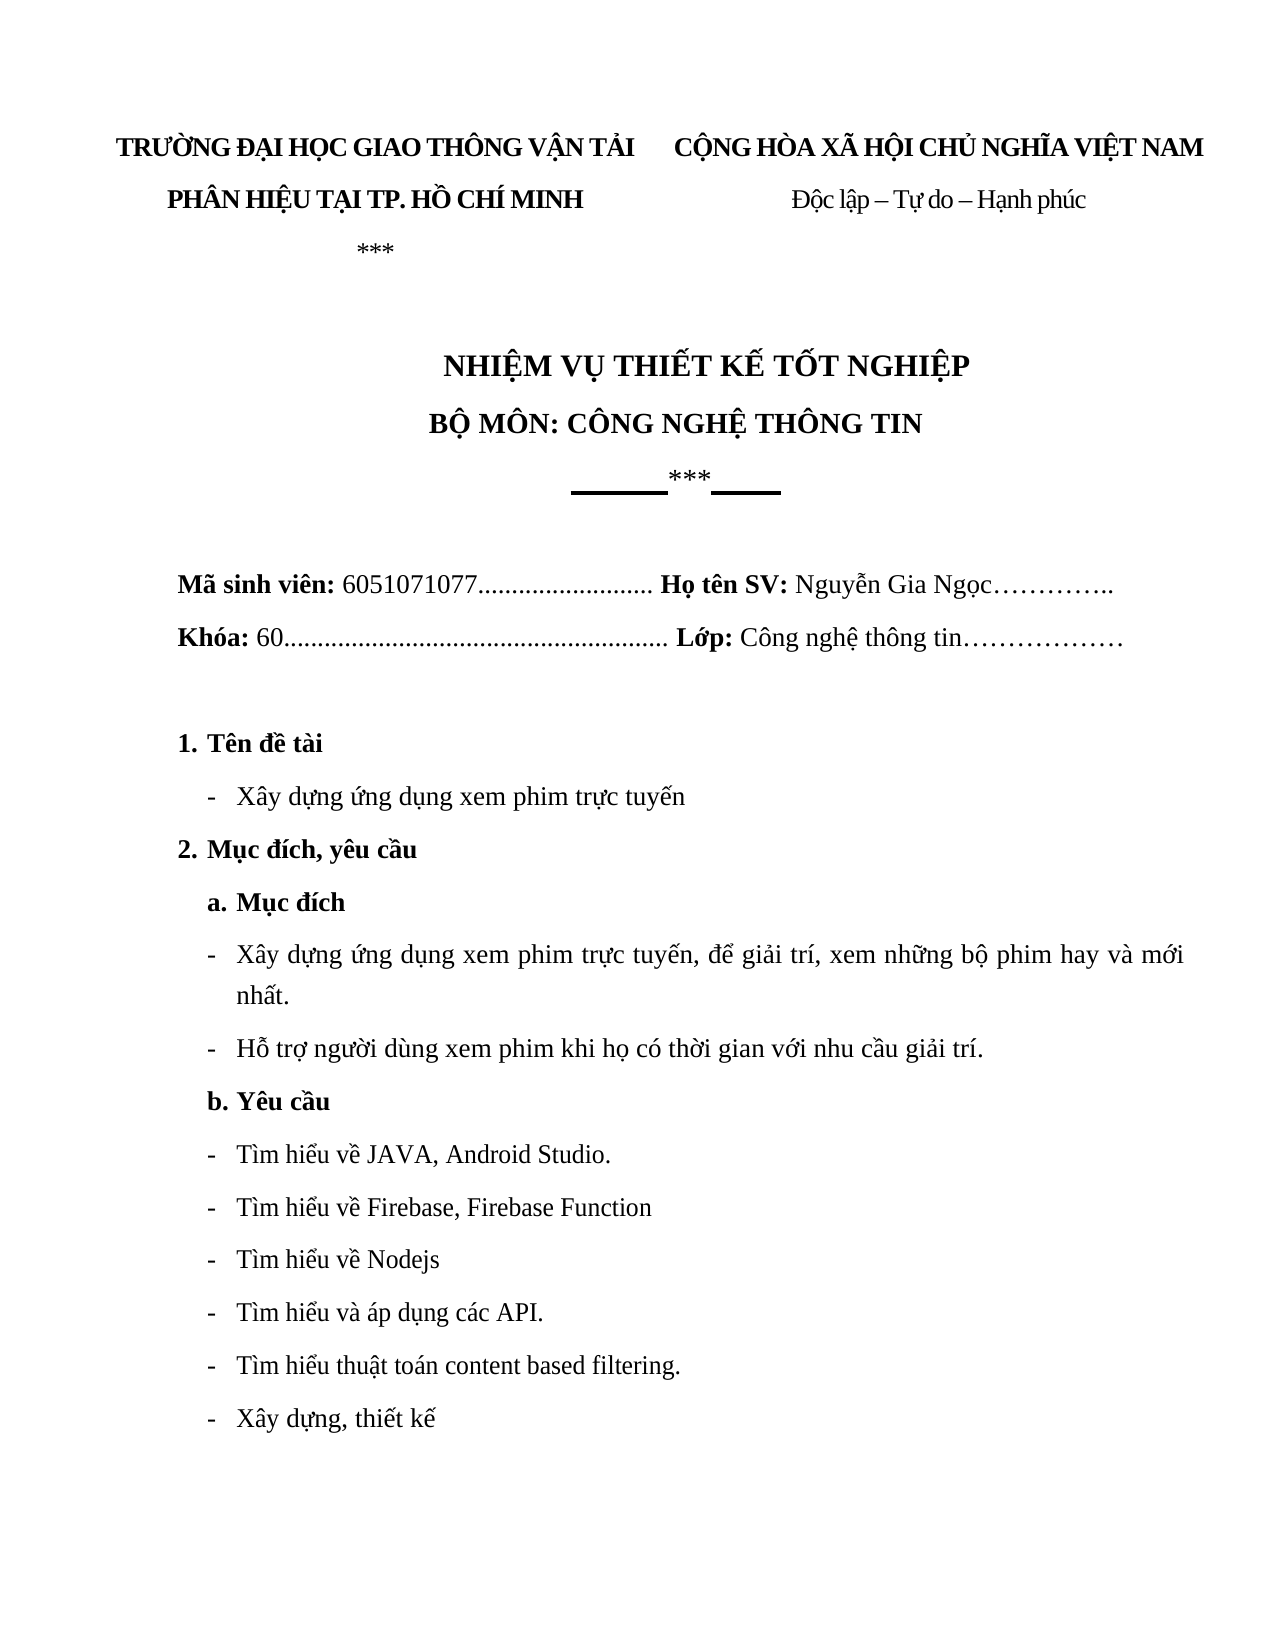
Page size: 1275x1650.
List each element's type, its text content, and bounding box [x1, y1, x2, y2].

text Khóa: 60......................................................... Lớp: Công nghệ thông tin……………… [177, 621, 1186, 652]
subtitle NHIỆM VỤ THIẾT KẾ TỐT NGHIỆP [443, 347, 1186, 383]
table_header TRƯỜNG ĐẠI HỌC GIAO THÔNG VẬN TẢI PHÂN HIỆU TẠI TP. HỒ CHÍ MINH *** [95, 118, 656, 289]
list Yêu cầu [207, 1085, 1186, 1116]
list Tìm hiểu và áp dụng các API. [207, 1296, 1186, 1328]
list Xây dựng, thiết kế [207, 1402, 1186, 1433]
subtitle Tên đề tài [177, 727, 1186, 758]
text *** [267, 462, 1084, 496]
list Tìm hiểu thuật toán content based filtering. [207, 1349, 1186, 1381]
text BỘ MÔN: CÔNG NGHỆ THÔNG TIN [370, 406, 981, 440]
list Xây dựng ứng dụng xem phim trực tuyến [207, 780, 1186, 811]
list Tìm hiểu về JAVA, Android Studio. [207, 1138, 1186, 1169]
list Tìm hiểu về Firebase, Firebase Function [207, 1191, 1186, 1222]
list Xây dựng ứng dụng xem phim trực tuyến, để giải trí, xem những bộ phim hay và mới nhất. [207, 938, 1186, 1010]
list Tìm hiểu về Nodejs [207, 1243, 1186, 1275]
table_header CỘNG HÒA XÃ HỘI CHỦ NGHĨA VIỆT NAM Độc lập – Tự do – Hạnh phúc [656, 118, 1222, 289]
subtitle Mục đích, yêu cầu [177, 833, 1186, 864]
list Hỗ trợ người dùng xem phim khi họ có thời gian với nhu cầu giải trí. [207, 1032, 1186, 1063]
text Mã sinh viên: 6051071077.......................... Họ tên SV: Nguyễn Gia Ngọc………….. [177, 568, 1186, 599]
list Mục đích [207, 886, 1186, 917]
